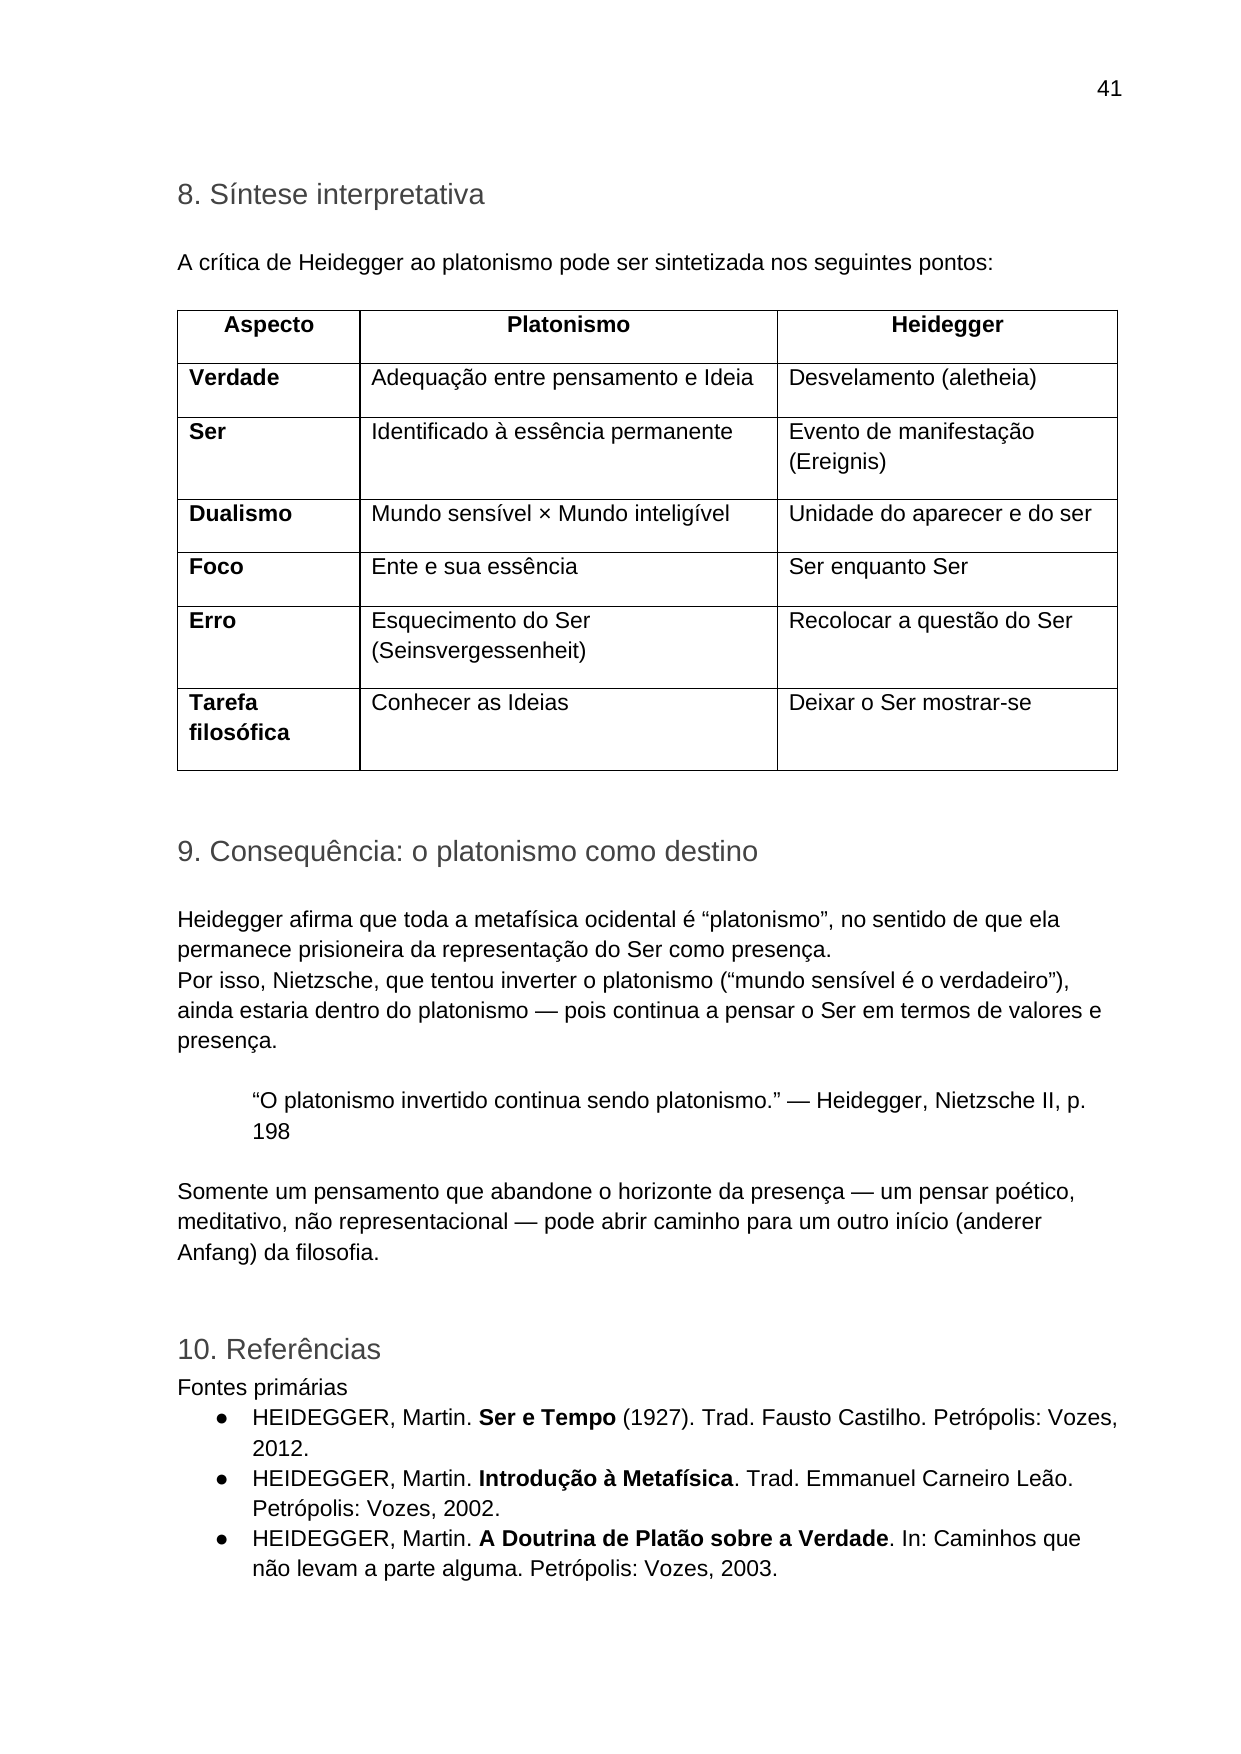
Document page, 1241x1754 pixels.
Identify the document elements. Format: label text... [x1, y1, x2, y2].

table_cell Adequação entre pensamento e Ideia [361, 364, 777, 417]
table_cell Ser enquanto Ser [778, 553, 1117, 606]
table_cell Recolocar a questão do Ser [778, 607, 1117, 688]
table_cell Tarefa filosófica [178, 689, 359, 769]
table_cell Mundo sensível × Mundo inteligível [361, 500, 777, 552]
list HEIDEGGER, Martin. Ser e Tempo (1927). Trad. Fausto Castilho. Petrópolis: Vozes, 2012. [214, 1404, 1122, 1461]
text Fontes primárias [177, 1374, 1122, 1400]
text Por isso, Nietzsche, que tentou inverter o platonismo (“mundo sensível é o verdadeiro”), ainda estaria dentro do platonismo — pois continua a pensar o Ser em termos de valores e presença. [177, 967, 1122, 1053]
table_cell Deixar o Ser mostrar-se [778, 689, 1117, 769]
table_cell Evento de manifestação (Ereignis) [778, 418, 1117, 499]
table_cell Verdade [178, 364, 359, 417]
table_cell Foco [178, 553, 359, 606]
table_cell Conhecer as Ideias [361, 689, 777, 769]
table_cell Ser [178, 418, 359, 499]
text A crítica de Heidegger ao platonismo pode ser sintetizada nos seguintes pontos: [177, 249, 1122, 276]
table_cell Dualismo [178, 500, 359, 552]
table_header Aspecto [178, 311, 359, 363]
list HEIDEGGER, Martin. Introdução à Metafísica. Trad. Emmanuel Carneiro Leão. Petrópolis: Vozes, 2002. [214, 1465, 1122, 1521]
text “O platonismo invertido continua sendo platonismo.” — Heidegger, Nietzsche II, p. 198 [252, 1087, 1122, 1144]
table_cell Esquecimento do Ser (Seinsvergessenheit) [361, 607, 777, 688]
subtitle 8. Síntese interpretativa [177, 177, 1122, 211]
table_cell Desvelamento (aletheia) [778, 364, 1117, 417]
table_cell Ente e sua essência [361, 553, 777, 606]
table_header Heidegger [778, 311, 1117, 363]
table_header Platonismo [361, 311, 777, 363]
table_cell Identificado à essência permanente [361, 418, 777, 499]
table_cell Unidade do aparecer e do ser [778, 500, 1117, 552]
list HEIDEGGER, Martin. A Doutrina de Platão sobre a Verdade. In: Caminhos que não levam a parte alguma. Petrópolis: Vozes, 2003. [214, 1525, 1122, 1582]
text Heidegger afirma que toda a metafísica ocidental é “platonismo”, no sentido de que ela permanece prisioneira da representação do Ser como presença. [177, 906, 1122, 963]
text Somente um pensamento que abandone o horizonte da presença — um pensar poético, meditativo, não representacional — pode abrir caminho para um outro início (anderer Anfang) da filosofia. [177, 1178, 1122, 1265]
subtitle 10. Referências [177, 1332, 1122, 1366]
table_cell Erro [178, 607, 359, 688]
subtitle 9. Consequência: o platonismo como destino [177, 834, 1122, 868]
